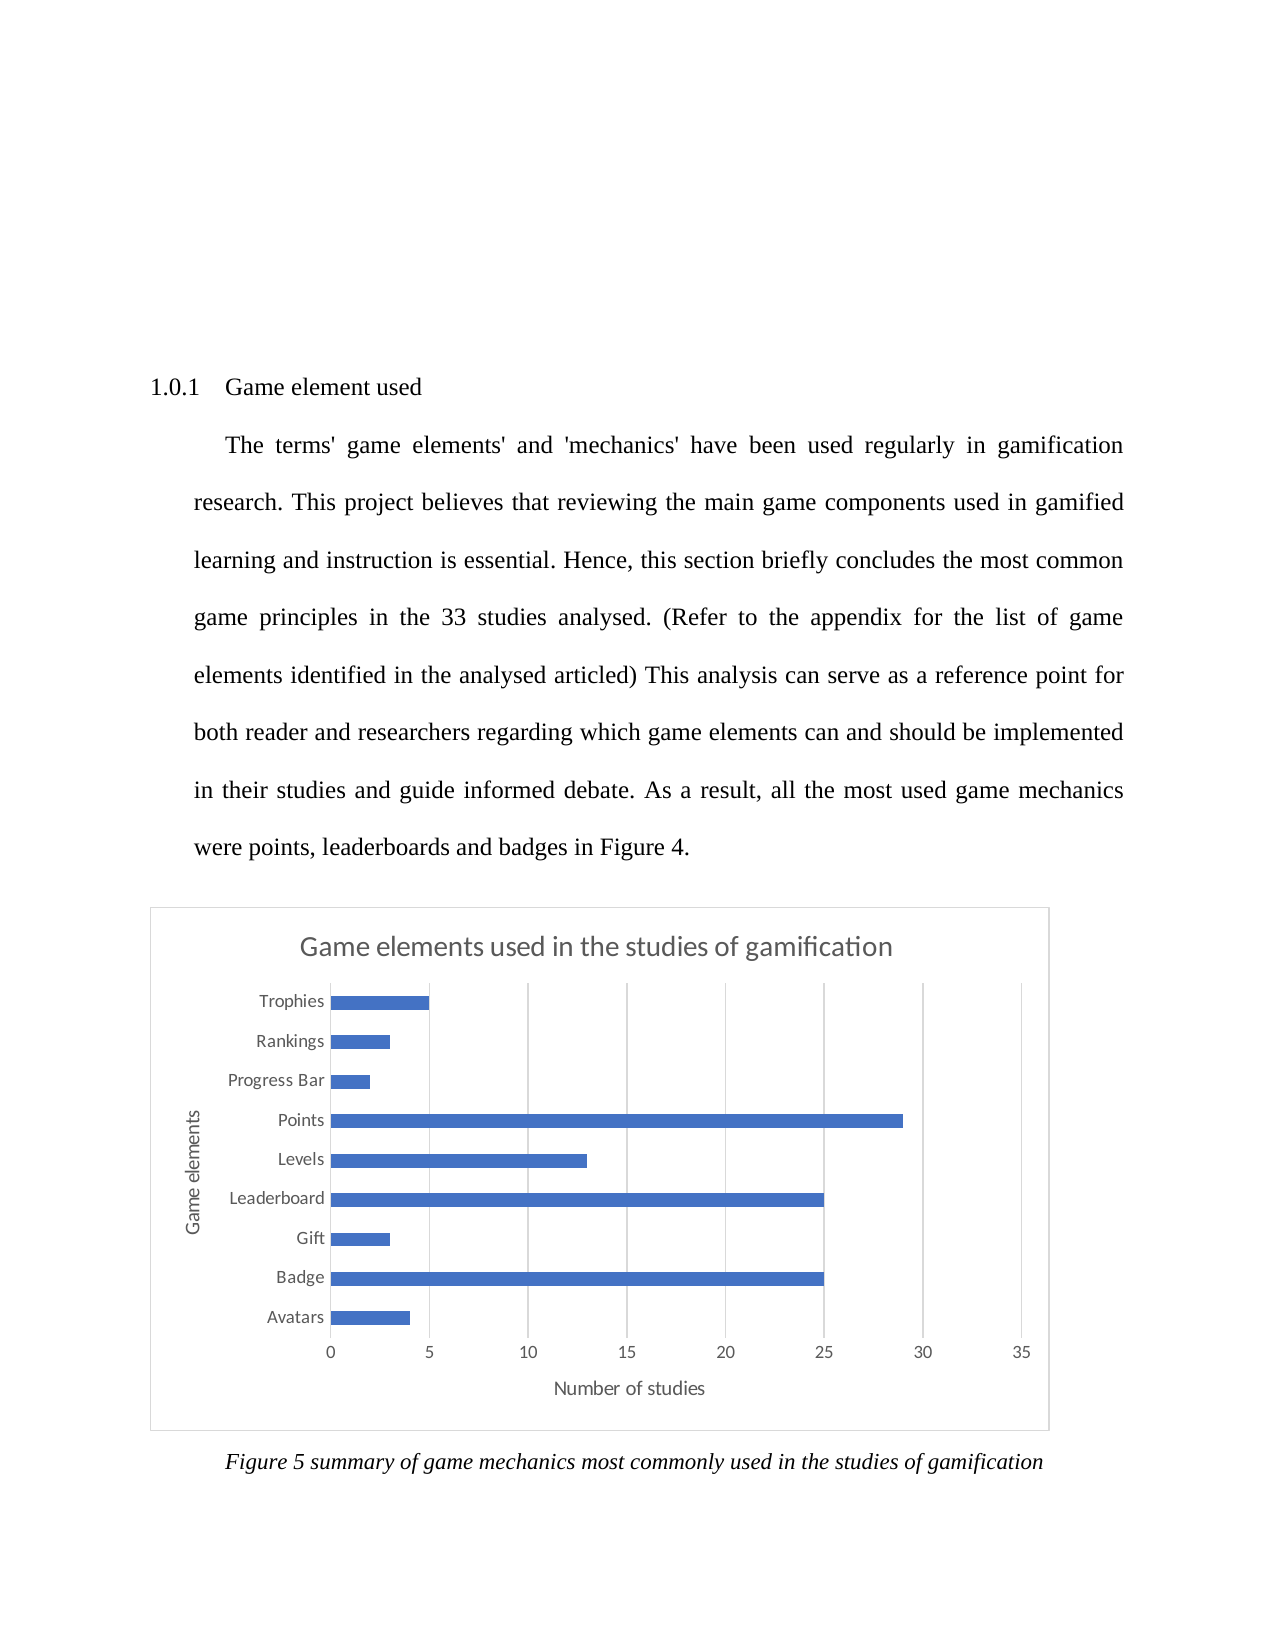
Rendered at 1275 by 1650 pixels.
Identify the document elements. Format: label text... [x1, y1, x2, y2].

text The terms' game elements' and 'mechanics' have been used regularly in gamification research. This project believes that reviewing the main game components used in gamified learning and instruction is essential. Hence, this section briefly concludes the most common game principles in the 33 studies analysed. (Refer to the appendix for the list of game elements identified in the analysed articled) This analysis can serve as a reference point for both reader and researchers regarding which game elements can and should be implemented in their studies and guide informed debate. As a result, all the most used game mechanics were points, leaderboards and badges in Figure 4. [194, 430, 1125, 861]
text Figure 5 summary of game mechanics most commonly used in the studies of gamification [194, 1448, 1125, 1475]
subtitle Game element used [150, 372, 1125, 401]
